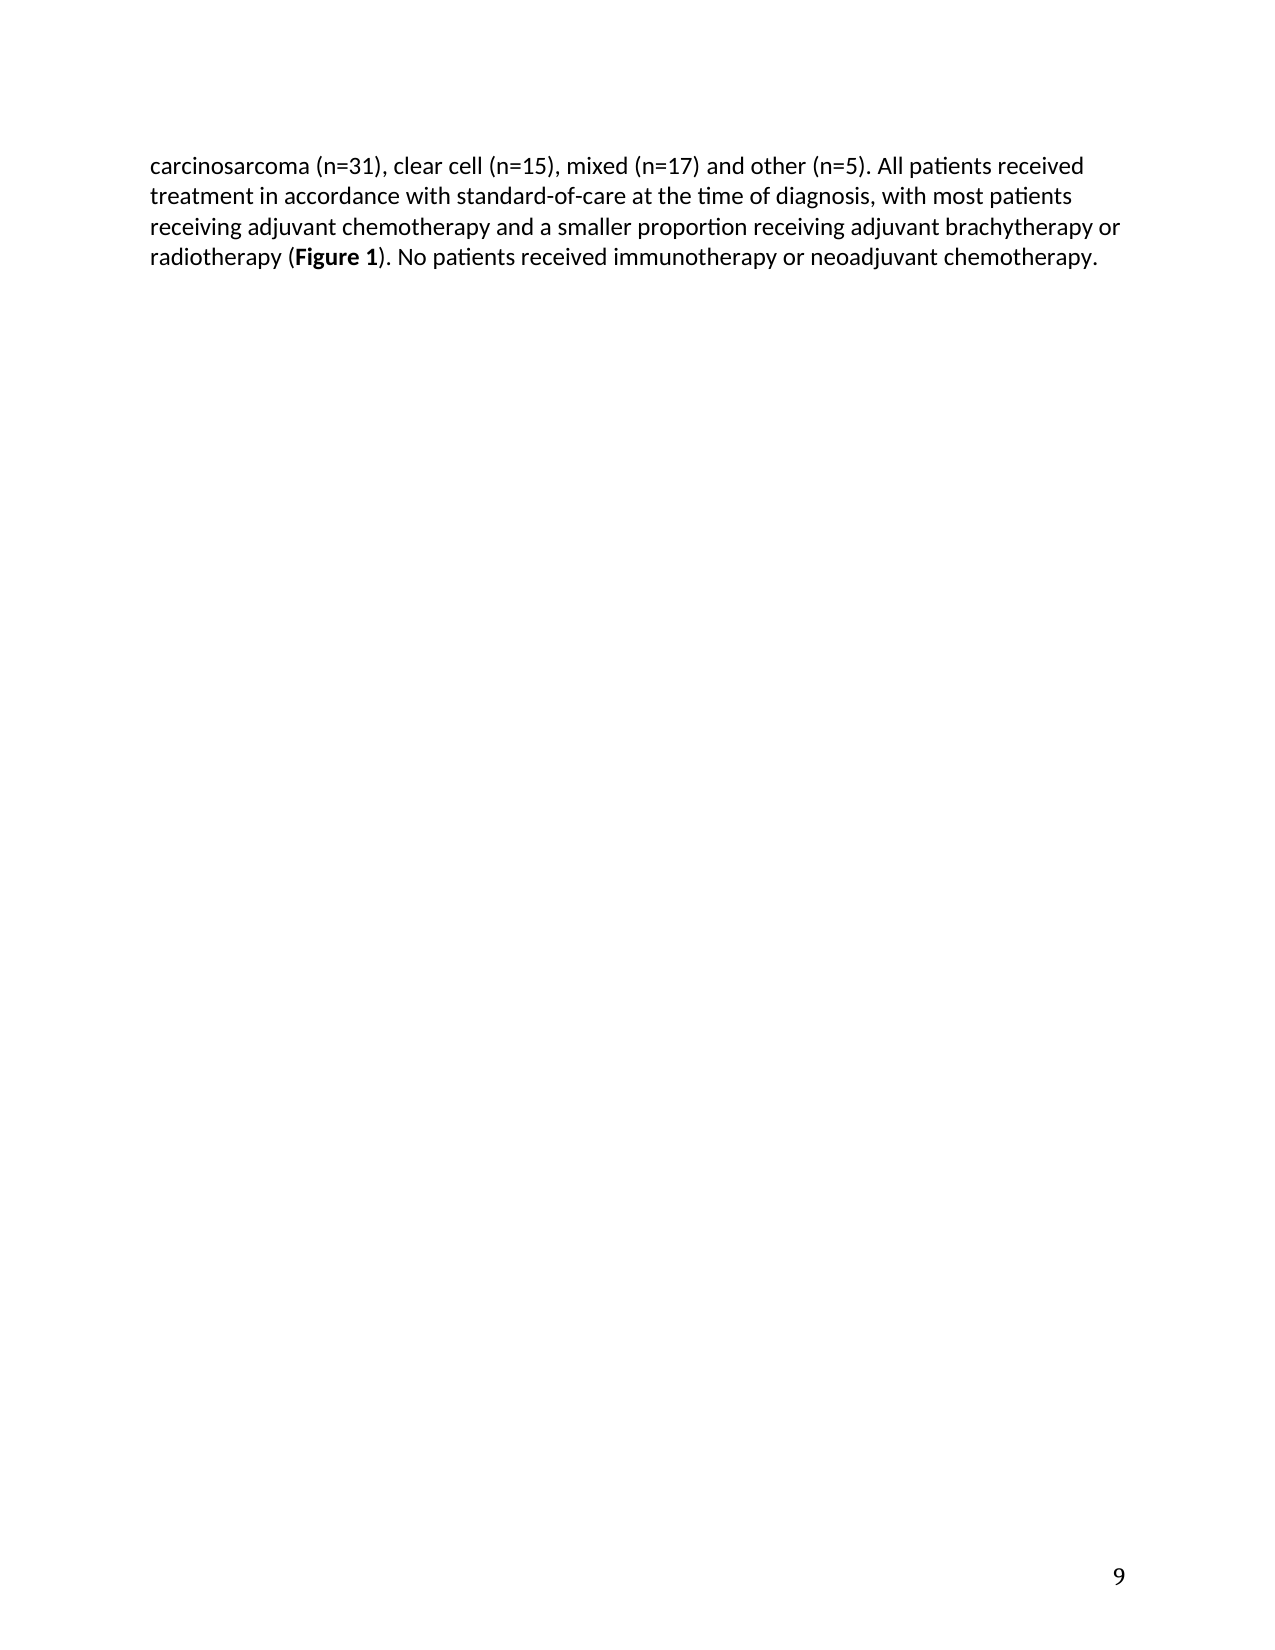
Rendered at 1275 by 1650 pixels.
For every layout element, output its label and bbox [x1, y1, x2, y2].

text [150, 150, 1125, 272]
